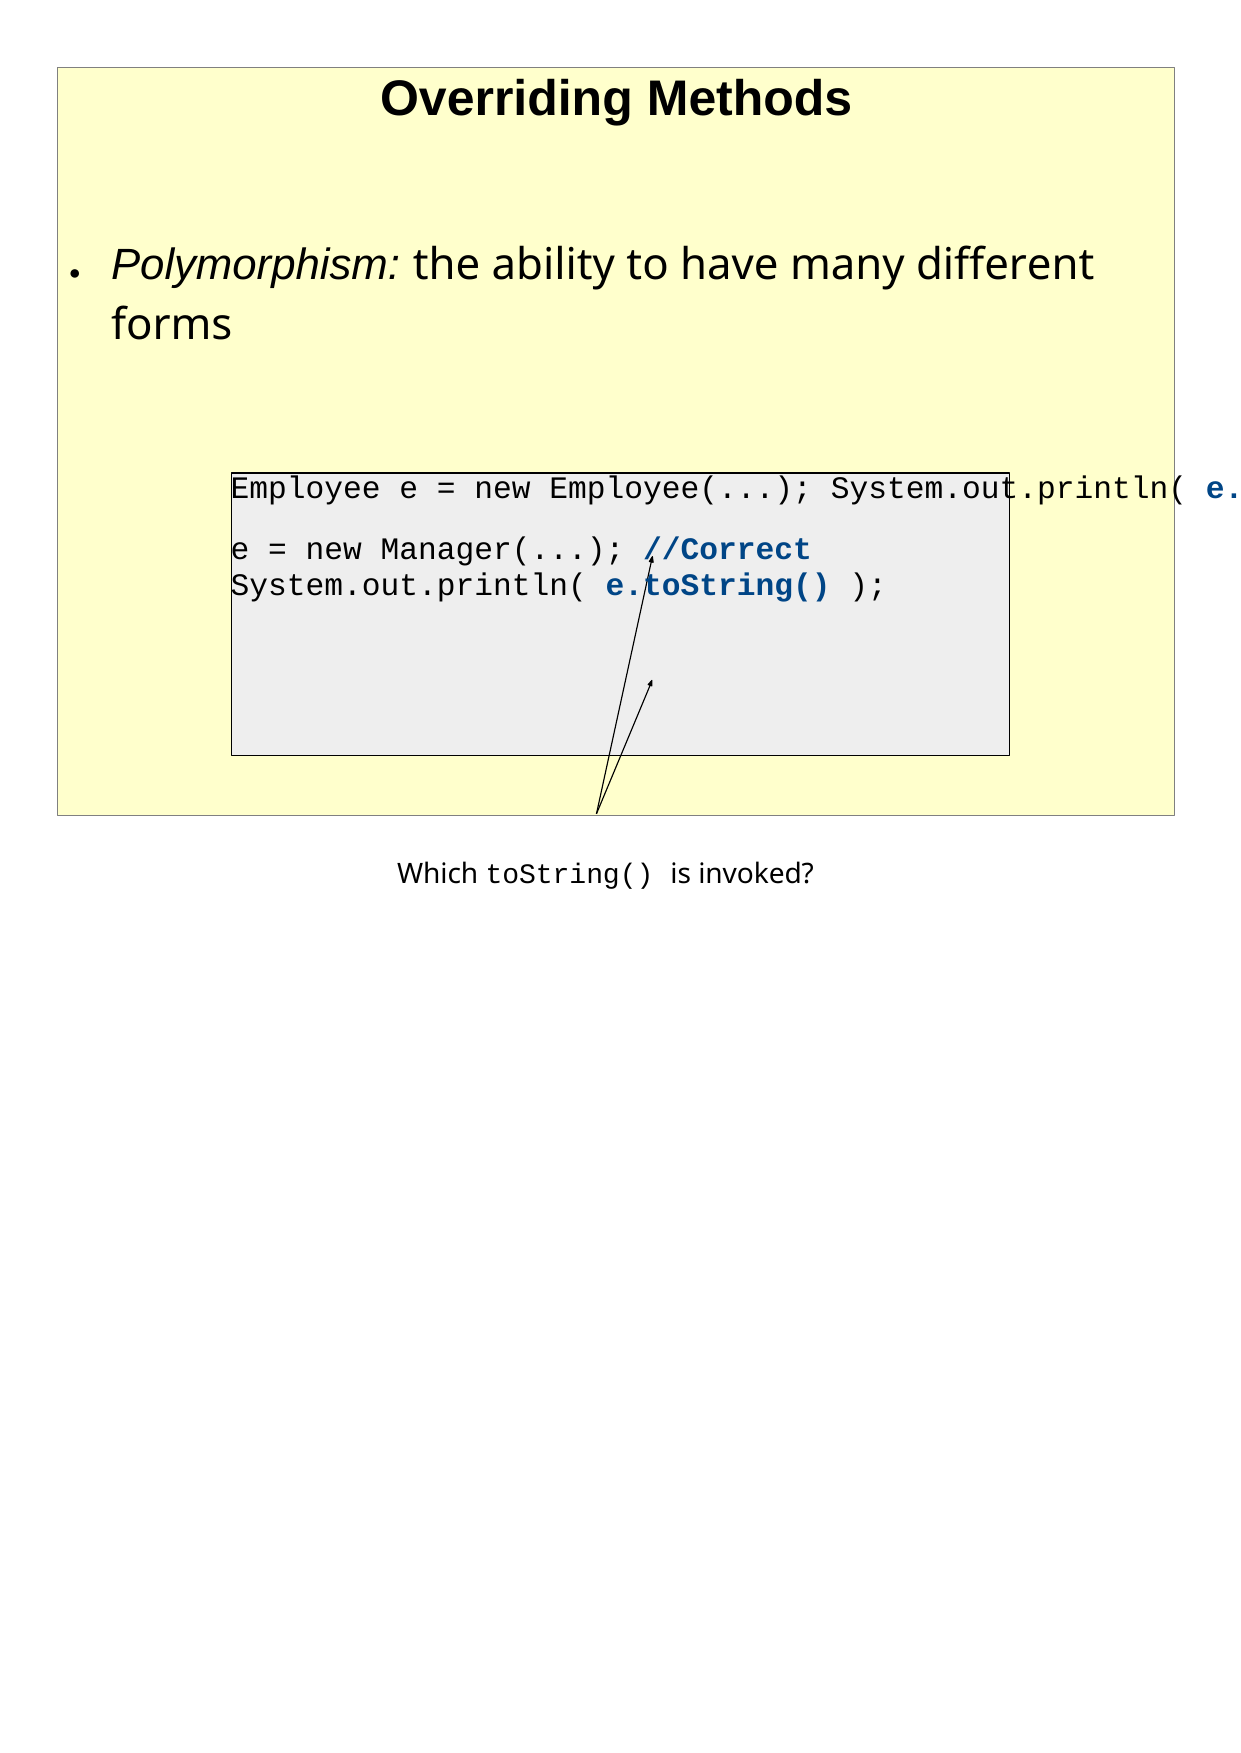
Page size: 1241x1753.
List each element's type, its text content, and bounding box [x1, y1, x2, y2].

text Overriding Methods [114, 69, 1117, 126]
list Polymorphism: the ability to have many different forms [69, 233, 1205, 352]
text Which toString() is invoked? [93, 853, 1117, 892]
